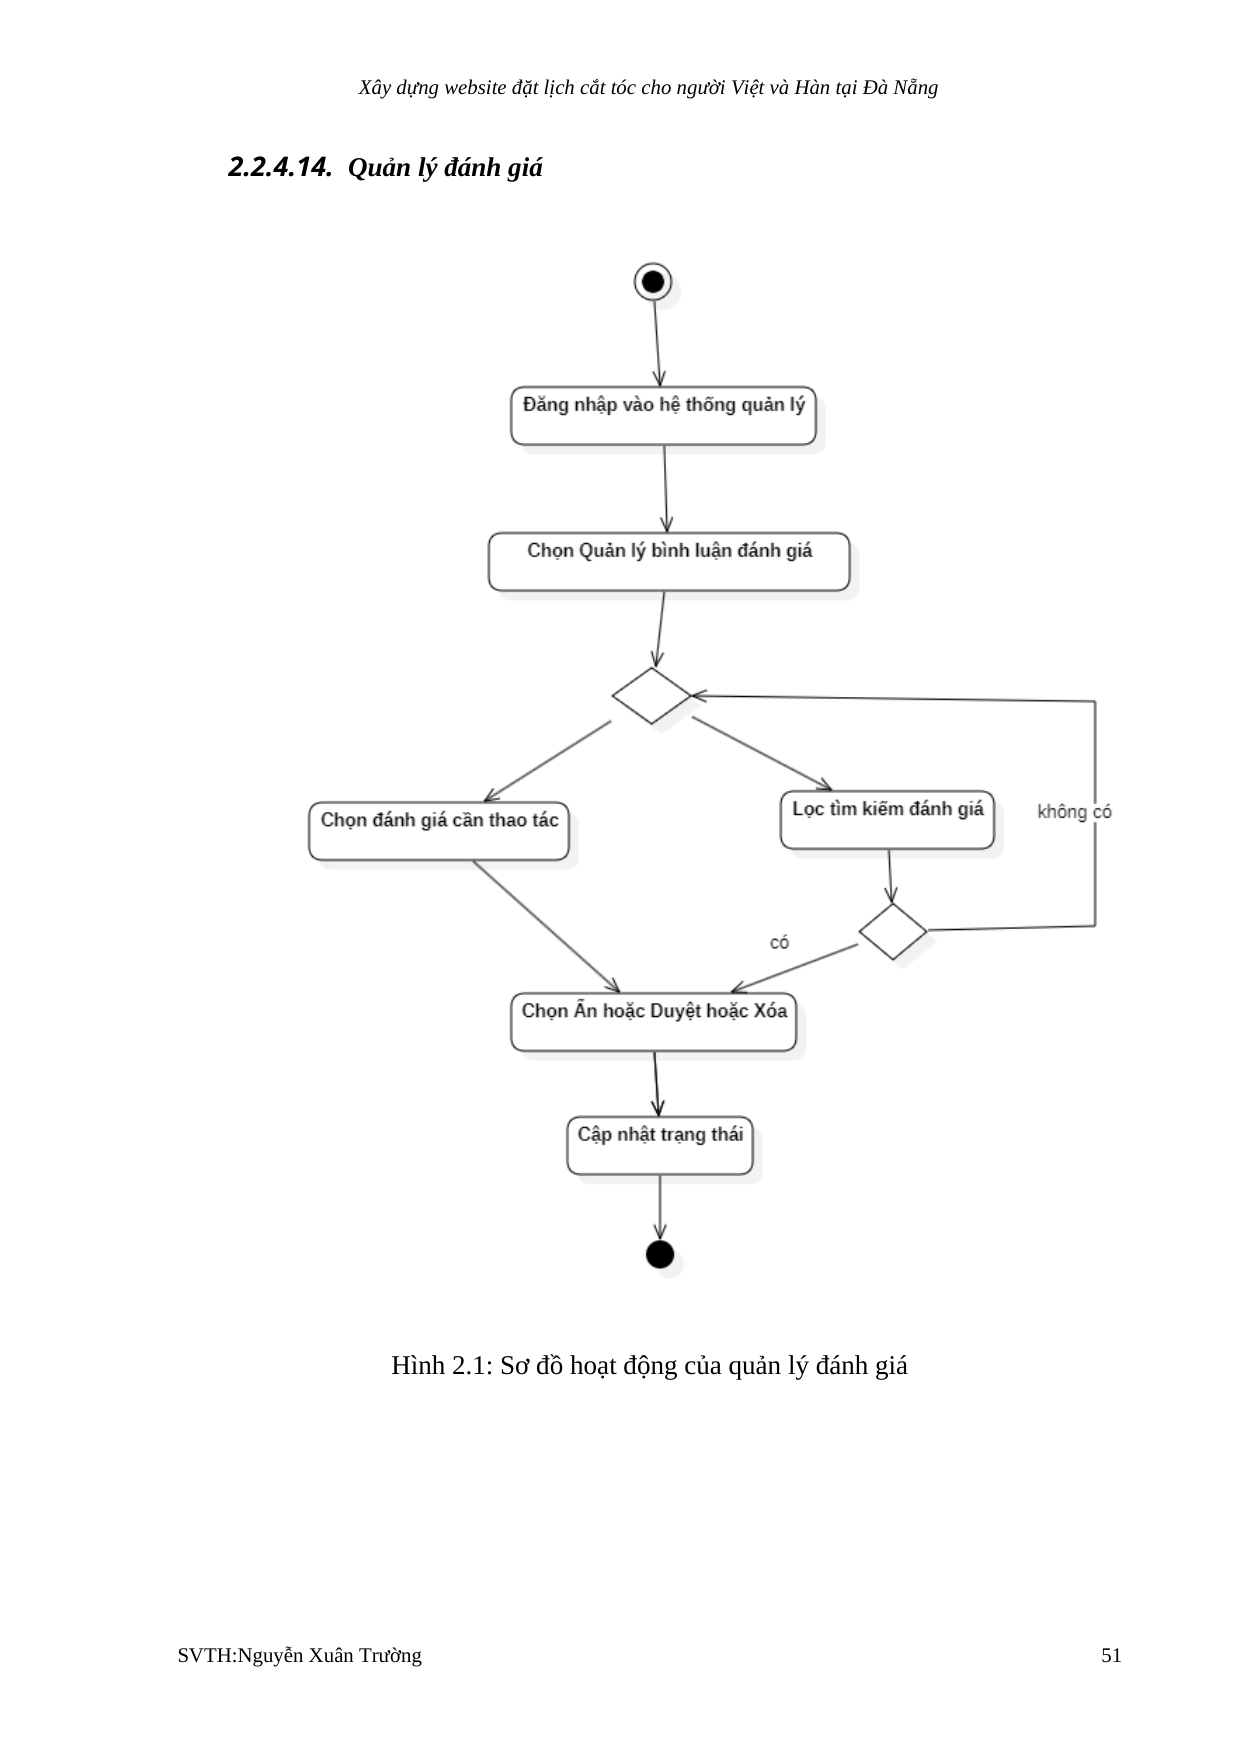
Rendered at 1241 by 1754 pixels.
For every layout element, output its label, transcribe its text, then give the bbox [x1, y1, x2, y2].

subtitle Sơ đồ hoạt động của quản lý đánh giá [177, 1349, 1122, 1381]
picture [228, 209, 1174, 1322]
subtitle Quản lý đánh giá [177, 148, 1122, 184]
